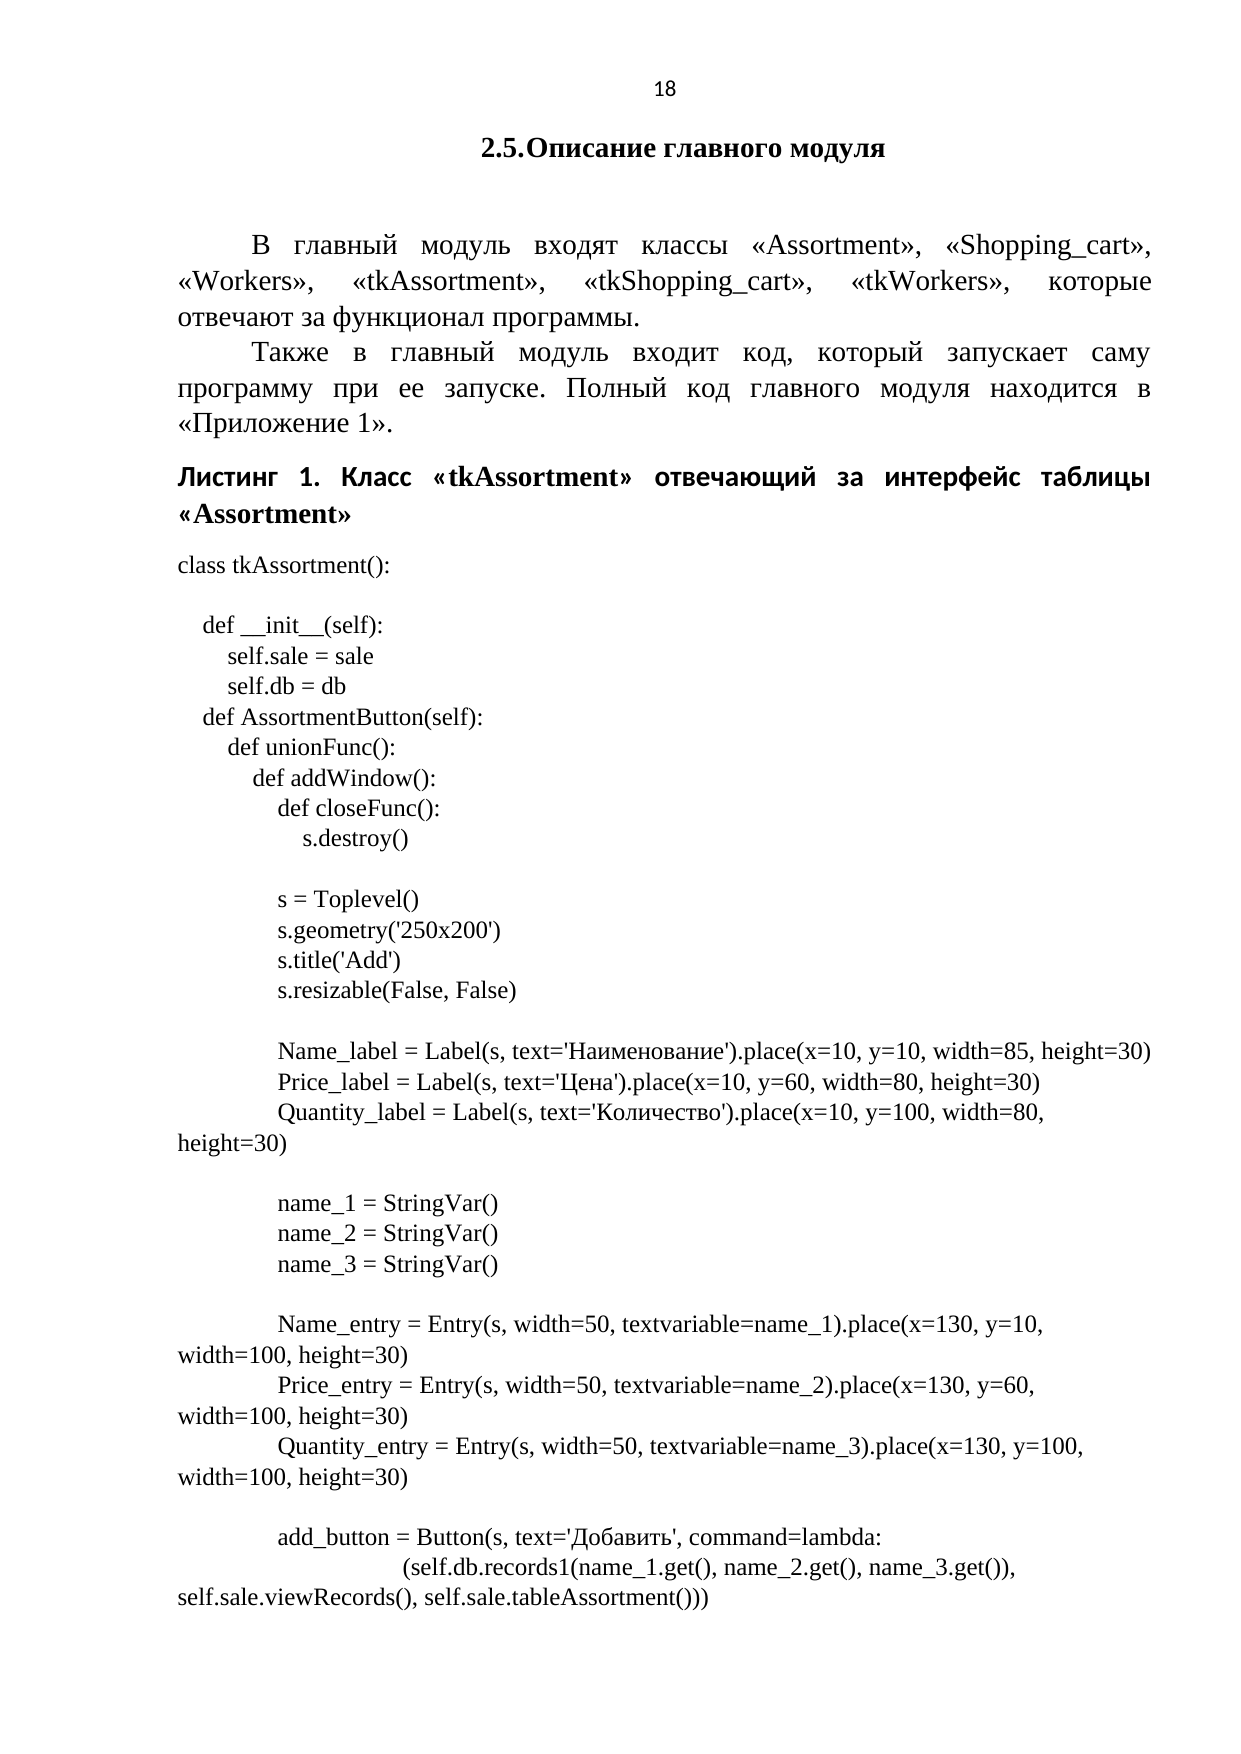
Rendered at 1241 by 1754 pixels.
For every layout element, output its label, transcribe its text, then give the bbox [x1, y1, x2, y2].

text (self.db.records1(name_1.get(), name_2.get(), name_3.get()), self.sale.viewRecords(), self.sale.tableAssortment())) [177, 1552, 1152, 1611]
text def unionFunc(): [177, 732, 1152, 761]
text class tkAssortment(): [177, 550, 1152, 578]
text def AssortmentButton(self): [177, 702, 1152, 731]
text Также в главный модуль входит код, который запускает саму программу при ее запуске. Полный код главного модуля находится в «Приложение 1». [177, 334, 1152, 439]
subtitle Описание главного модуля [215, 130, 1152, 163]
text s.geometry('250x200') [177, 915, 1152, 943]
text s.destroy() [177, 823, 1152, 852]
text name_2 = StringVar() [177, 1218, 1152, 1247]
text Price_entry = Entry(s, width=50, textvariable=name_2).place(x=130, y=60, width=100, height=30) [177, 1370, 1152, 1429]
text self.sale = sale [177, 641, 1152, 670]
text Name_entry = Entry(s, width=50, textvariable=name_1).place(x=130, y=10, width=100, height=30) [177, 1309, 1152, 1369]
text s.resizable(False, False) [177, 976, 1152, 1004]
text name_1 = StringVar() [177, 1188, 1152, 1217]
text В главный модуль входят классы «Assortment», «Shopping_cart», «Workers», «tkAssortment», «tkShopping_cart», «tkWorkers», которые отвечают за функционал программы. [177, 227, 1152, 332]
text s.title('Add') [177, 945, 1152, 974]
text self.db = db [177, 671, 1152, 700]
text Name_label = Label(s, text='Наименование').place(x=10, y=10, width=85, height=30) [177, 1036, 1152, 1065]
text def addWindow(): [177, 763, 1152, 791]
text def closeFunc(): [177, 793, 1152, 822]
text Листинг 1. Класс «tkAssortment» отвечающий за интерфейс таблицы «Assortment» [177, 458, 1152, 531]
text add_button = Button(s, text='Добавить', command=lambda: [177, 1522, 1152, 1550]
text Price_label = Label(s, text='Цена').place(x=10, y=60, width=80, height=30) [177, 1067, 1152, 1096]
text name_3 = StringVar() [177, 1249, 1152, 1277]
text s = Toplevel() [177, 884, 1152, 913]
text def __init__(self): [177, 611, 1152, 639]
text Quantity_entry = Entry(s, width=50, textvariable=name_3).place(x=130, y=100, width=100, height=30) [177, 1431, 1152, 1490]
text Quantity_label = Label(s, text='Количество').place(x=10, y=100, width=80, height=30) [177, 1097, 1152, 1156]
